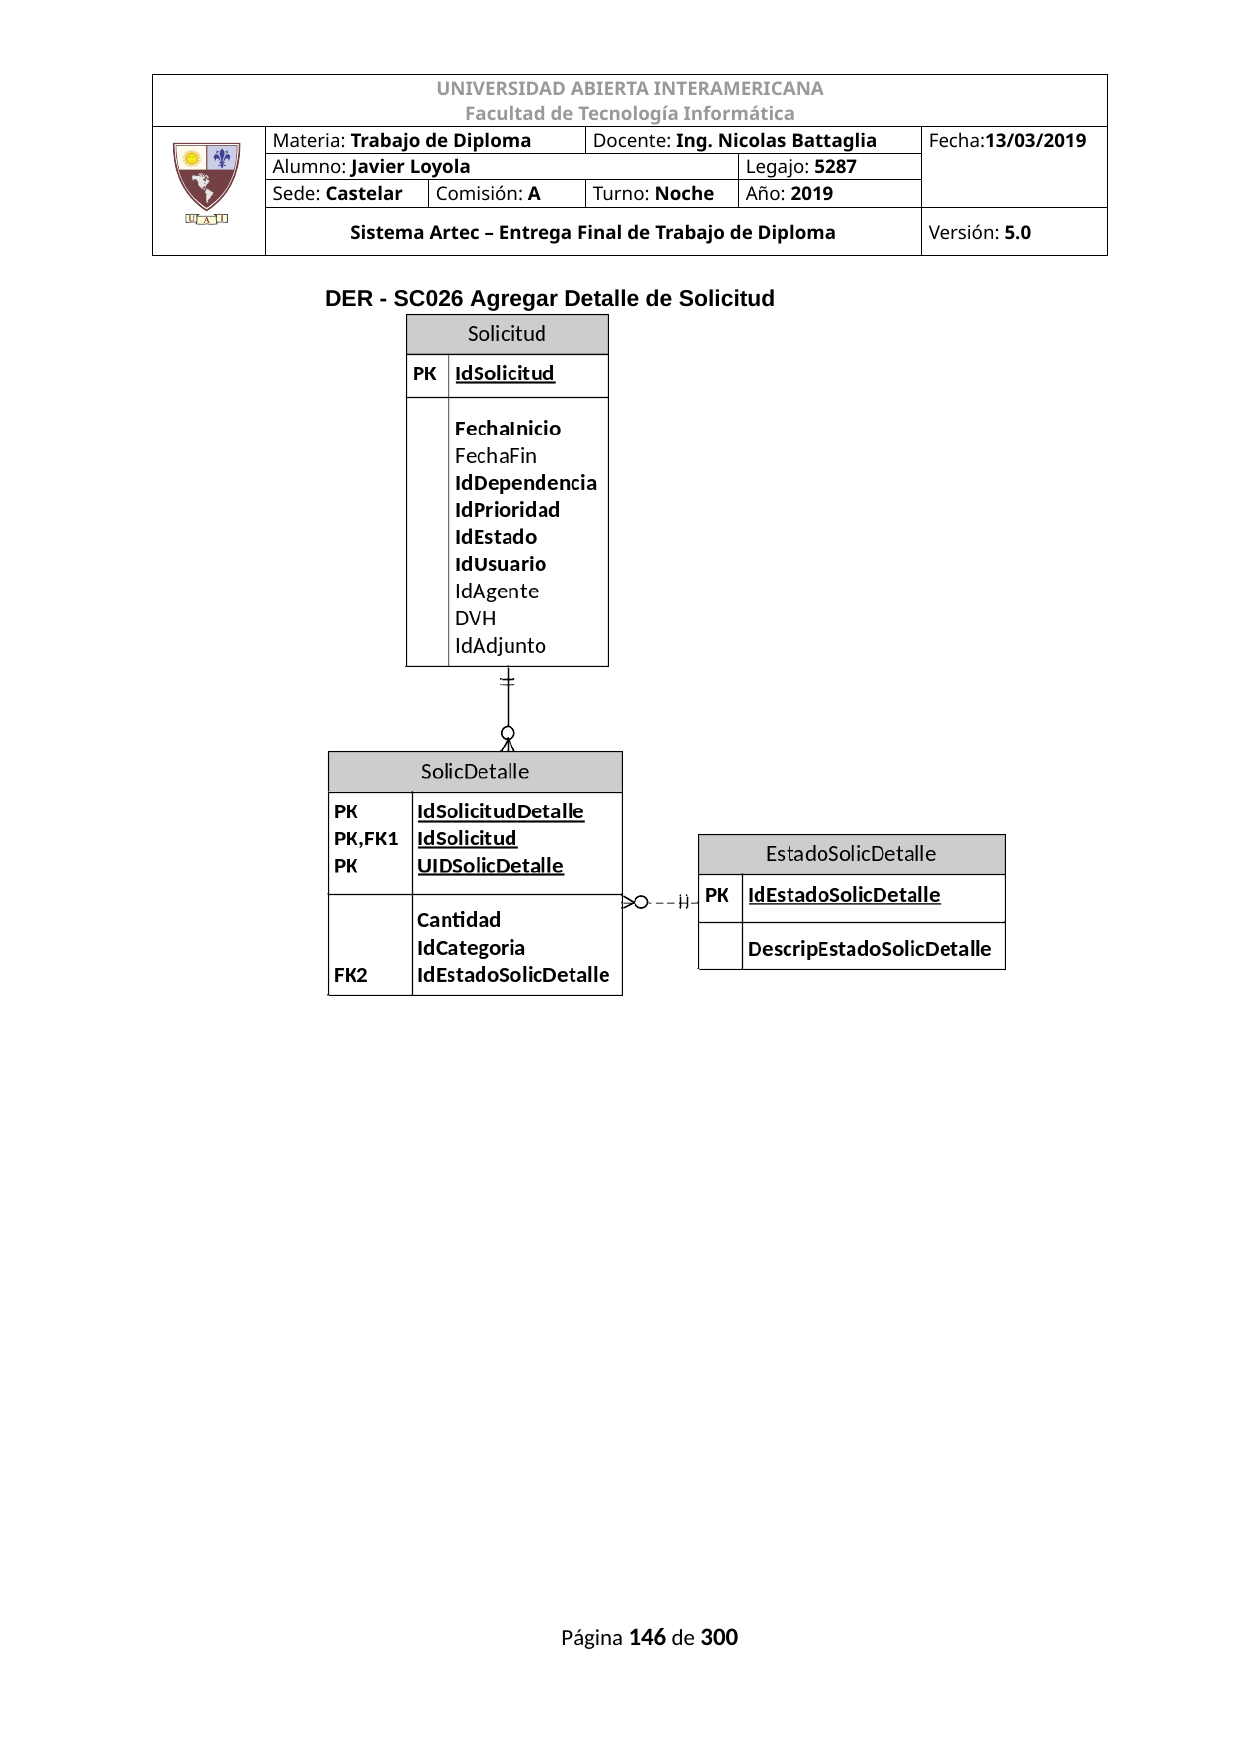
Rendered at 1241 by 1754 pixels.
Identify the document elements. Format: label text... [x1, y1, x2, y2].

text DER - SC026 Agregar Detalle de Solicitud [325, 284, 1122, 311]
picture [157, 136, 257, 228]
